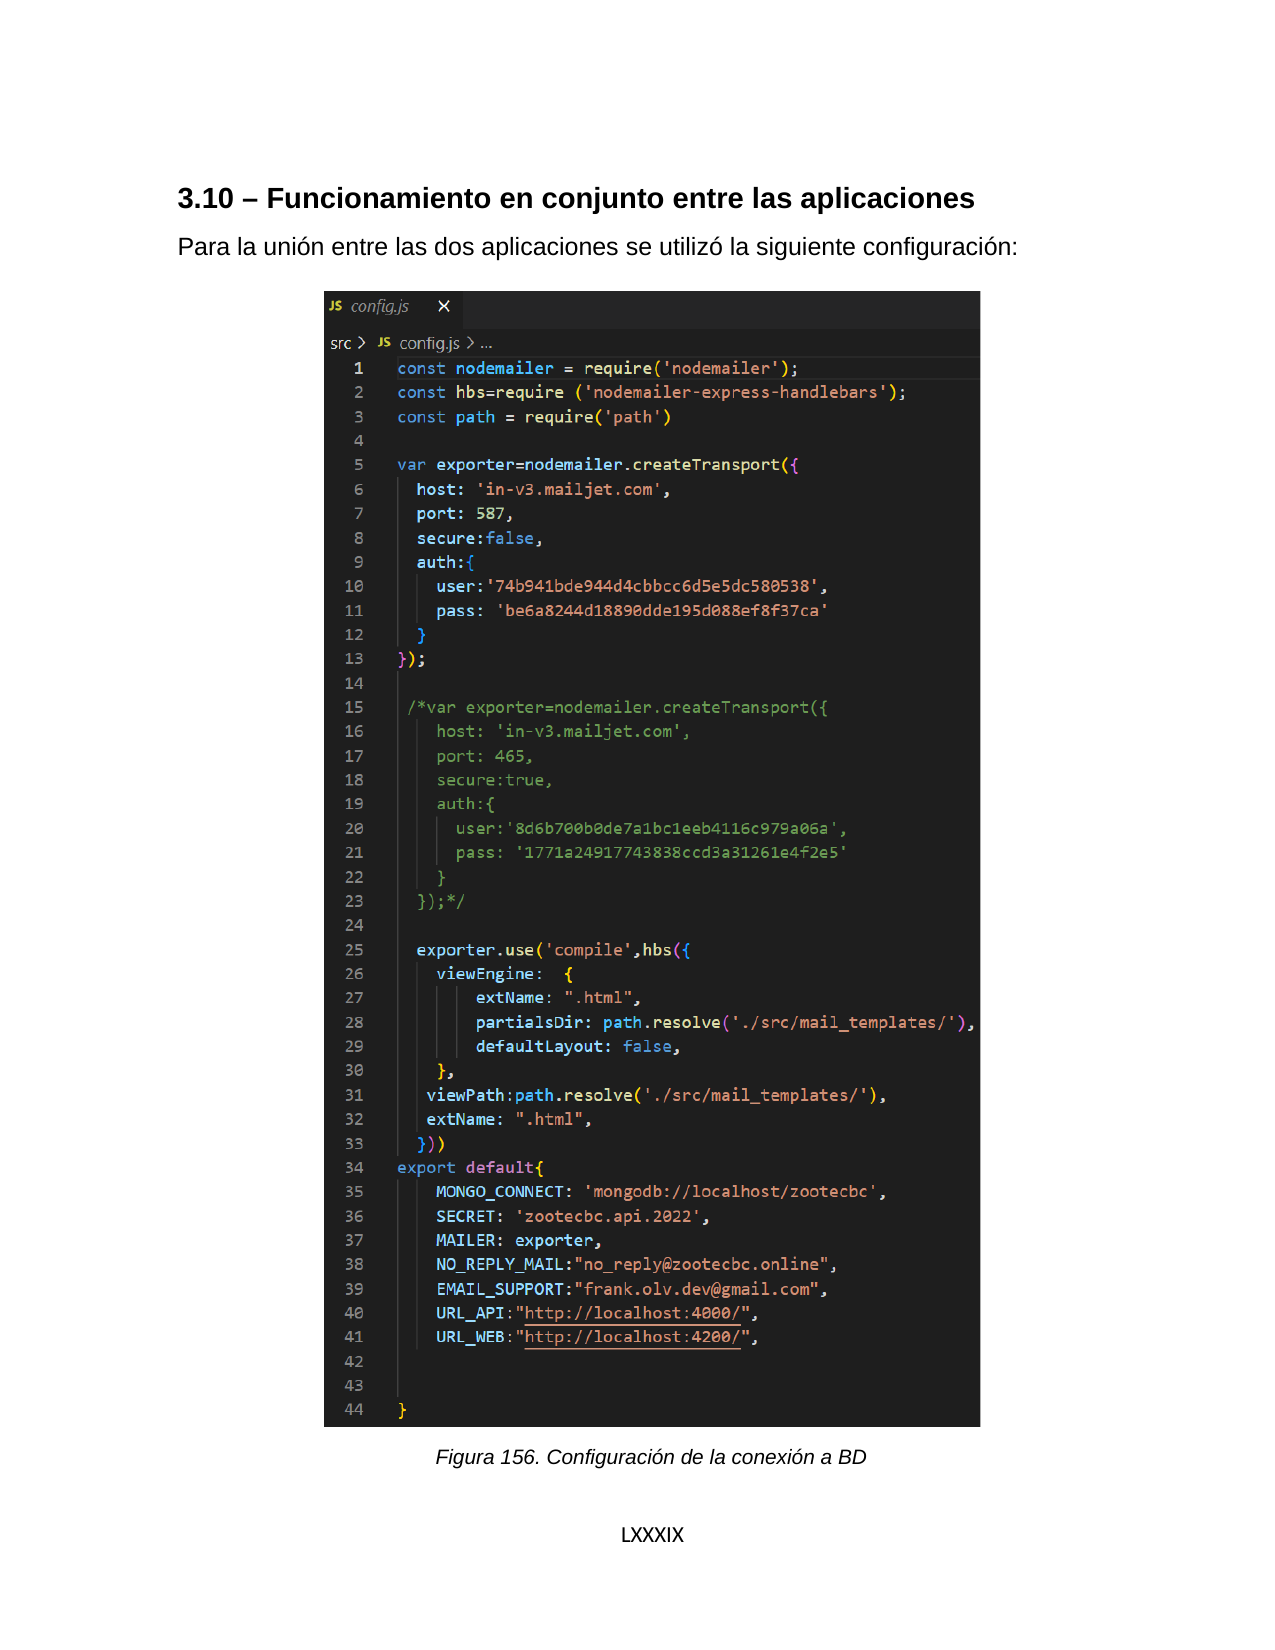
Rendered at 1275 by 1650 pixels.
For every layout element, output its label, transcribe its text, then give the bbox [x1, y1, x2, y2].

subtitle 3.10 – Funcionamiento en conjunto entre las aplicaciones [177, 181, 1127, 215]
text Para la unión entre las dos aplicaciones se utilizó la siguiente configuración: [177, 232, 1127, 260]
text Figura 156. Configuración de la conexión a BD [177, 1445, 1127, 1469]
picture [324, 291, 981, 1427]
